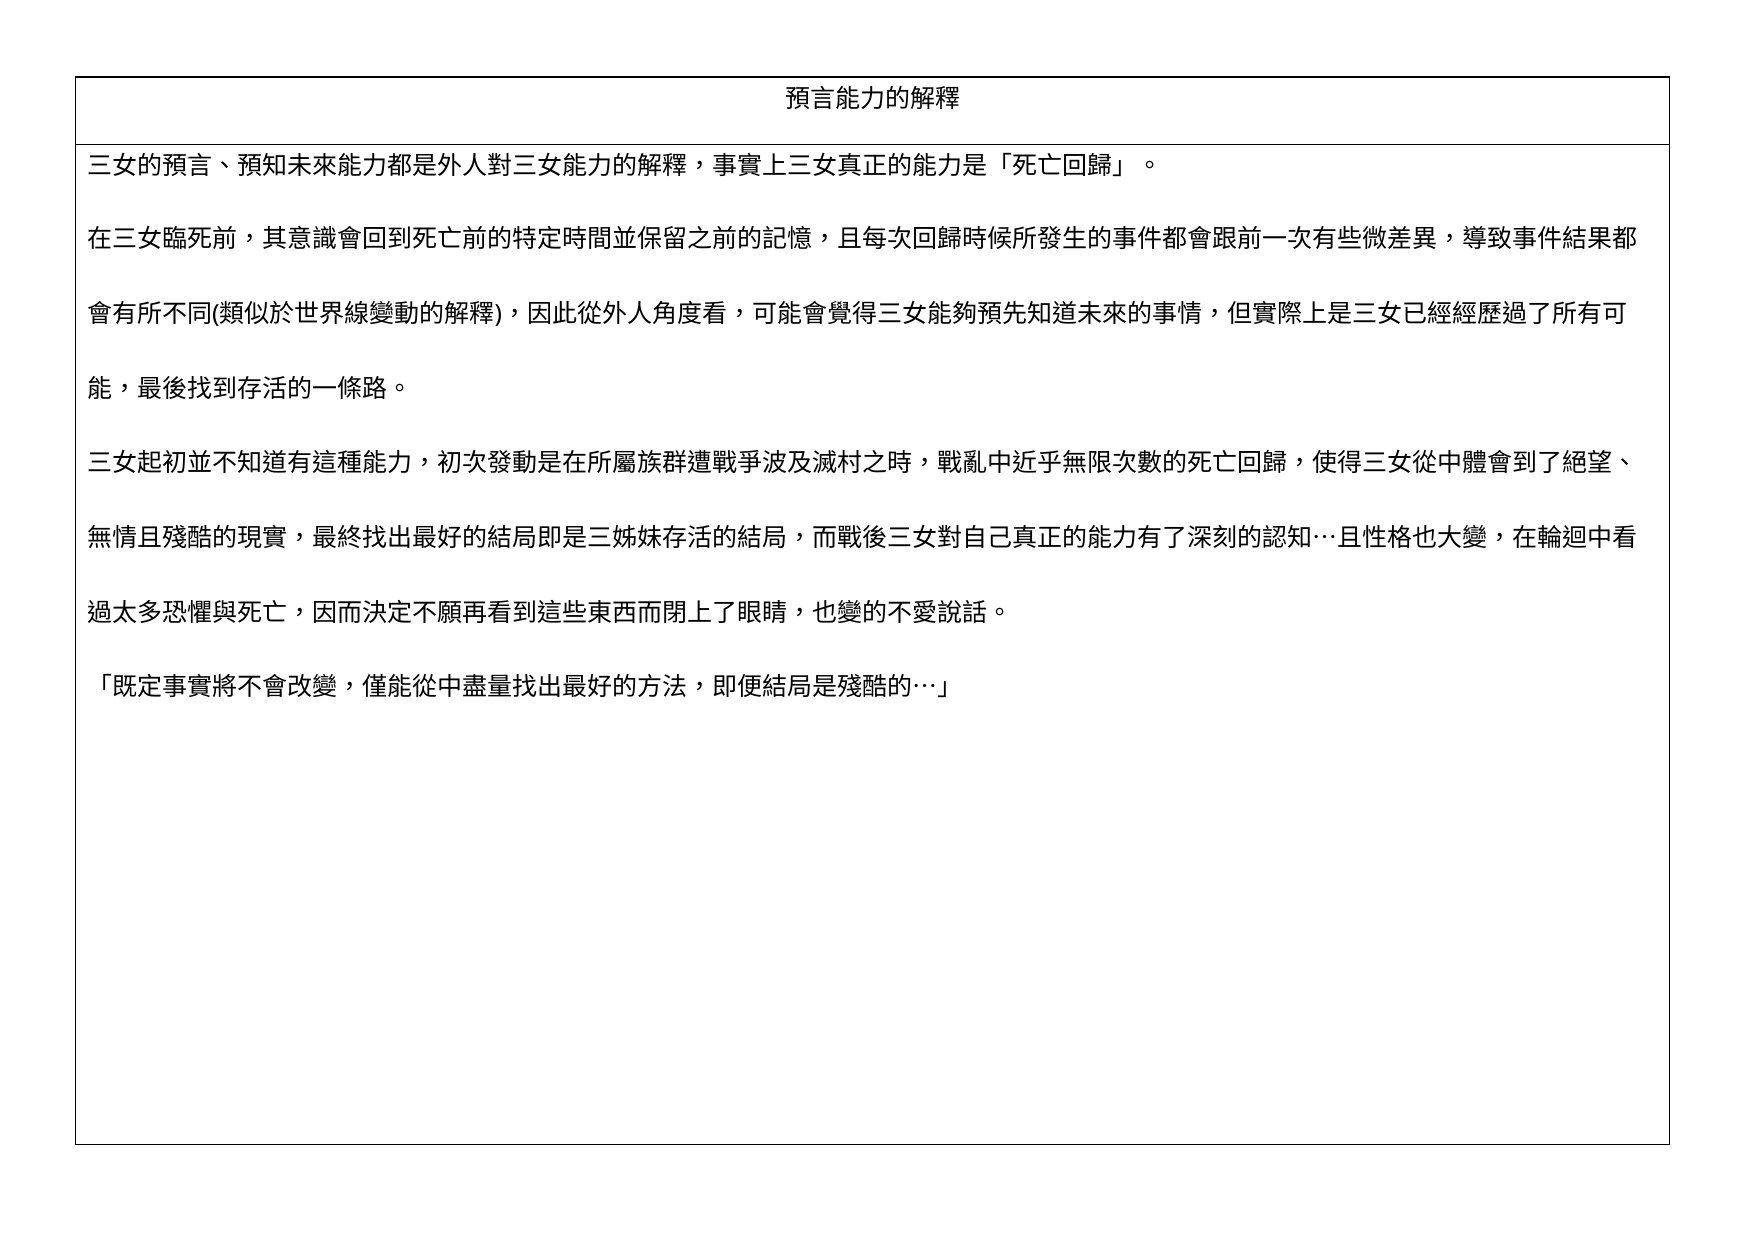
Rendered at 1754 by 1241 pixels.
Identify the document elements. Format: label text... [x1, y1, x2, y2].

table_cell 三女的預言、預知未來能力都是外人對三女能力的解釋，事實上三女真正的能力是「死亡回歸」。 在三女臨死前，其意識會回到死亡前的特定時間並保留之前的記憶，且每次回歸時候所發生的事件都會跟前一次有些微差異，導致事件結果都會有所不同(類似於世界線變動的解釋)，因此從外人角度看，可能會覺得三女能夠預先知道未來的事情，但實際上是三女已經經歷過了所有可能，最後找到存活的一條路。 三女起初並不知道有這種能力，初次發動是在所屬族群遭戰爭波及滅村之時，戰亂中近乎無限次數的死亡回歸，使得三女從中體會到了絕望、無情且殘酷的現實，最終找出最好的結局即是三姊妹存活的結局，而戰後三女對自己真正的能力有了深刻的認知…且性格也大變，在輪迴中看過太多恐懼與死亡，因而決定不願再看到這些東西而閉上了眼睛，也變的不愛說話。 「既定事實將不會改變，僅能從中盡量找出最好的方法，即便結局是殘酷的…」 [76, 145, 1669, 1144]
table_cell 預言能力的解釋 [76, 78, 1669, 143]
